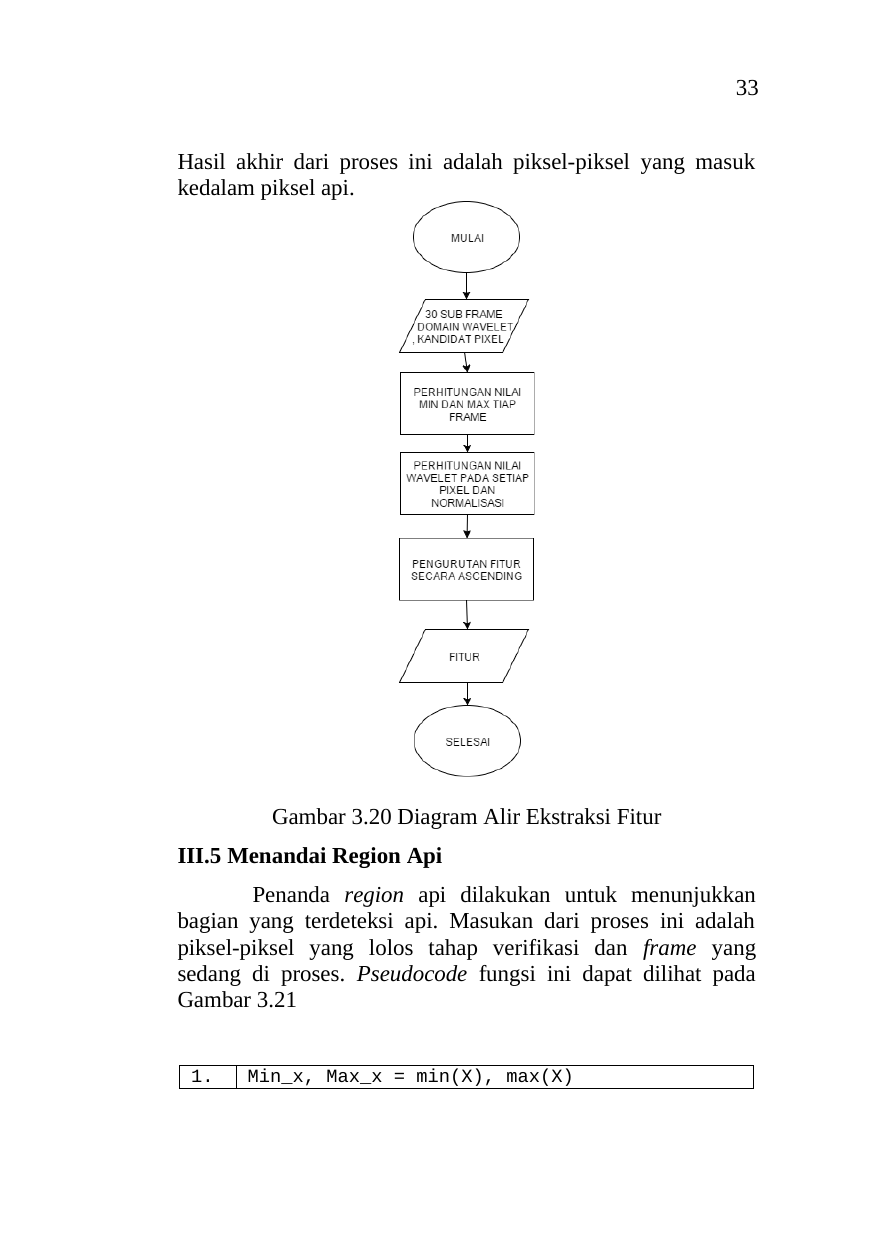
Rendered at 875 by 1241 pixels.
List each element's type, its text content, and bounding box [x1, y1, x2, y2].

subtitle Menandai Region Api [177, 842, 756, 868]
table_header 1. 2. 3. 4. 5. 6. [180, 1066, 236, 1088]
table_header Min_x, Max_x = min(X), max(X) Min_y, Max_y = min(Y), max(Y) For i = Min_y to Max_y: For j = Min_x to Max_x : Mark(Image[i][j]) Return Image [237, 1066, 753, 1088]
